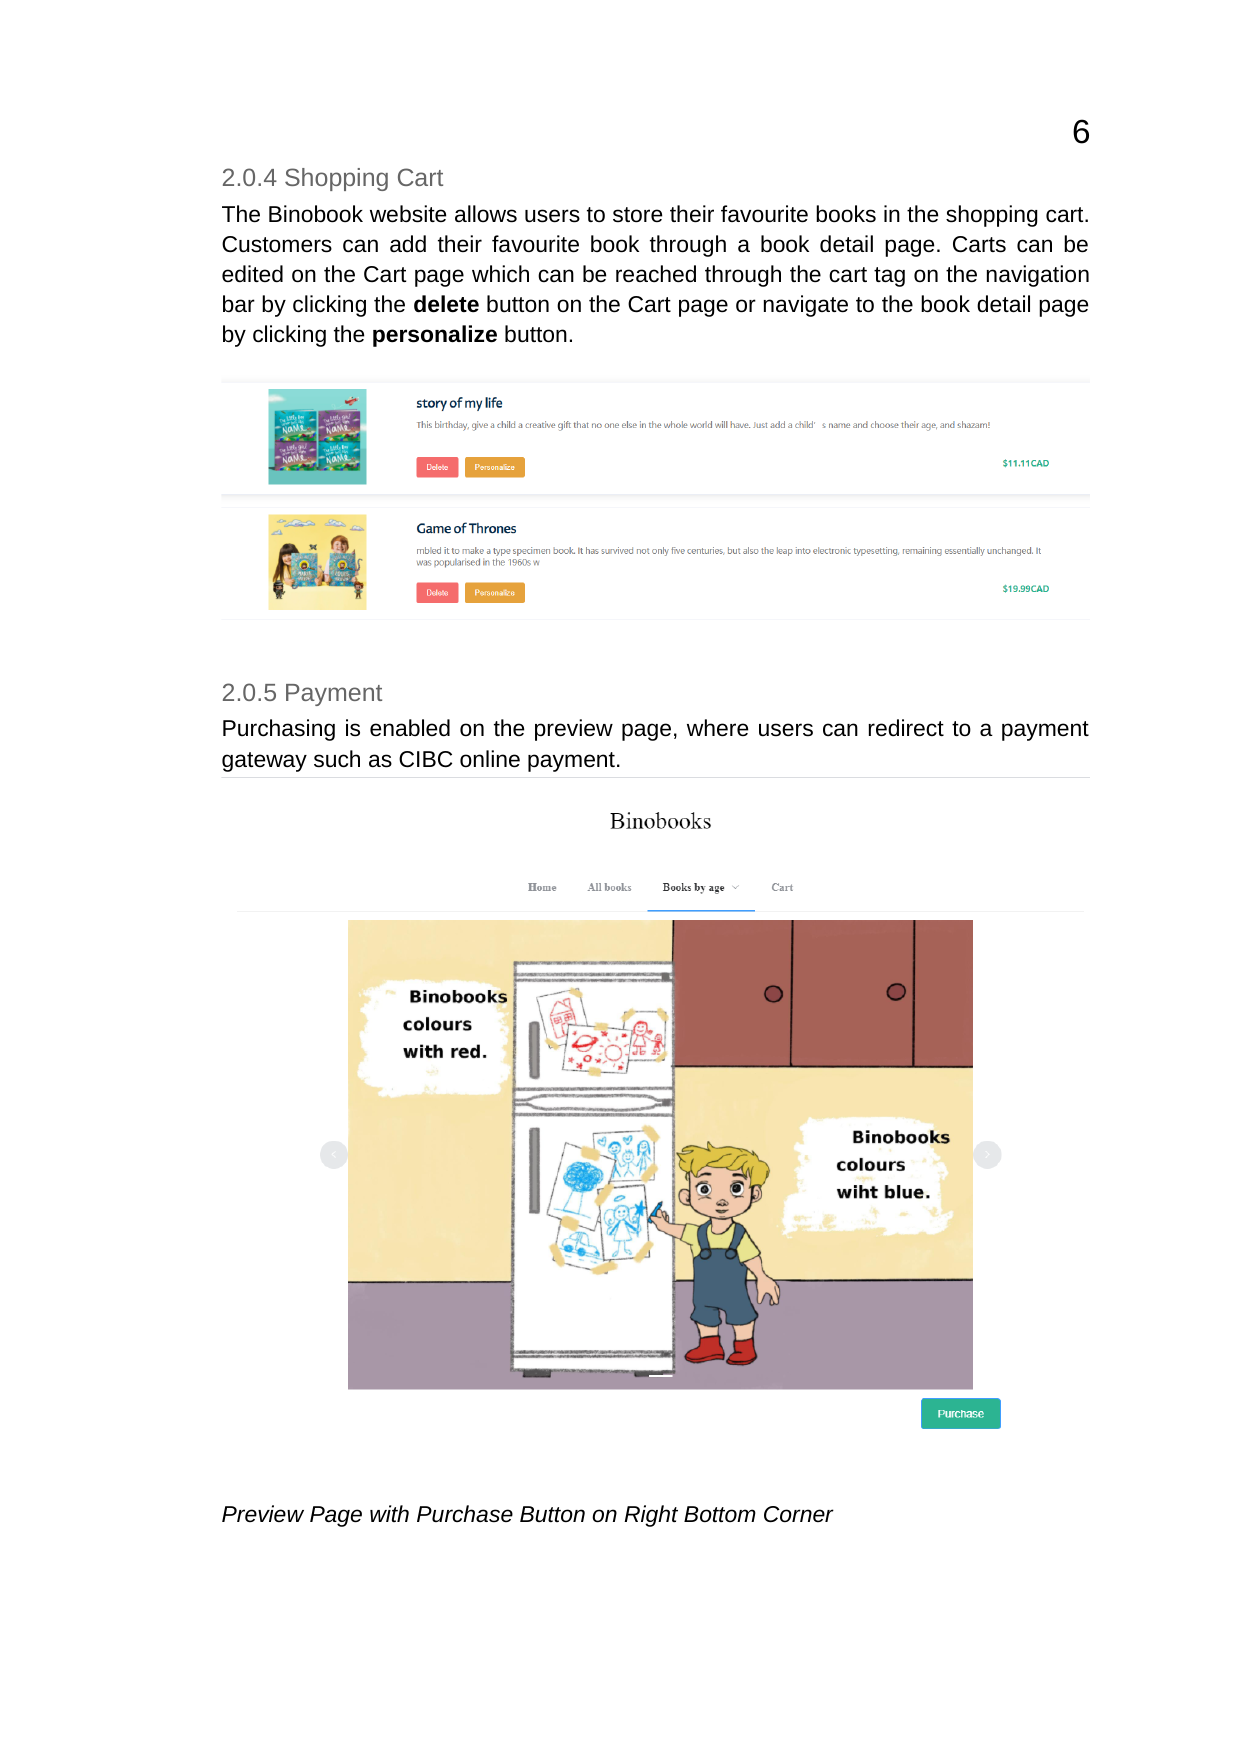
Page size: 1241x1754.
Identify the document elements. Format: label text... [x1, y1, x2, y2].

picture [221, 775, 1090, 1497]
subtitle 2.0.4 Shopping Cart [221, 163, 1090, 192]
text Preview Page with Purchase Button on Right Bottom Corner [221, 1501, 1090, 1527]
subtitle 2.0.5 Payment [221, 678, 1090, 707]
text The Binobook website allows users to store their favourite books in the shopping cart. Customers can add their favourite book through a book detail page. Carts can be edited on the Cart page which can be reached through the cart tag on the navigation bar by clicking the delete button on the Cart page or navigate to the book detail page by clicking the personalize button. [221, 201, 1090, 348]
picture [221, 351, 1090, 646]
text Purchasing is enabled on the preview page, where users can redirect to a payment gateway such as CIBC online payment. [221, 715, 1090, 772]
